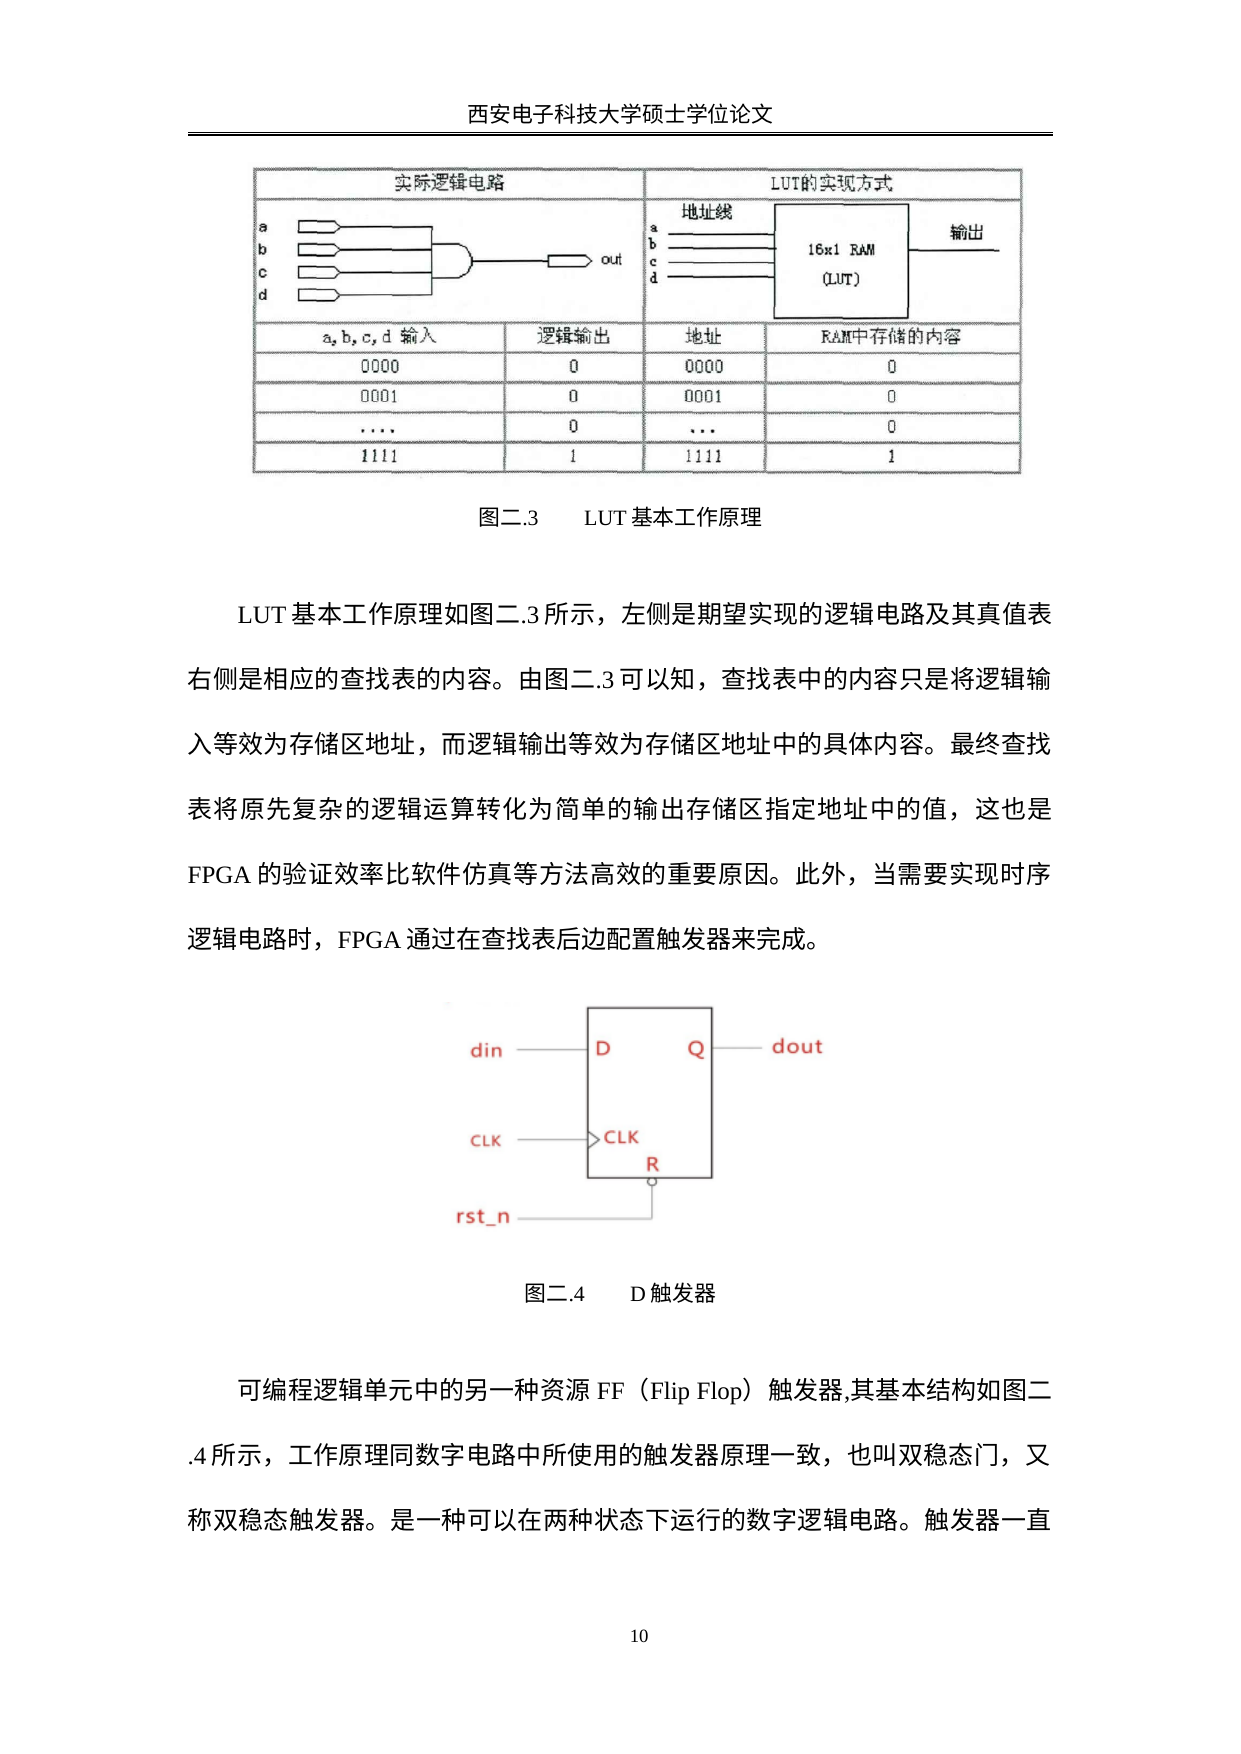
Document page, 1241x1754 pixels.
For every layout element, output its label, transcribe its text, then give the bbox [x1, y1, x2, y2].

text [187, 1356, 1053, 1551]
text LUT基本工作原理如图2.3所示，左侧是期望实现的逻辑电路及其真值表，右侧是相应的查找表的内容。由图2.3可以知，查找表中的内容只是将逻辑输入等效为存储区地址，而逻辑输出等效为存储区地址中的具体内容。最终查找表将原先复杂的逻辑运算转化为简单的输出存储区指定地址中的值，这也是FPGA的验证效率比软件仿真等方法高效的重要原因。此外，当需要实现时序逻辑电路时，FPGA通过在查找表后边配置触发器来完成。 [187, 580, 1053, 970]
picture [441, 1002, 849, 1246]
picture [247, 162, 1031, 487]
text LUT基本工作原理 [187, 499, 1053, 532]
text D触发器 [187, 1275, 1053, 1308]
